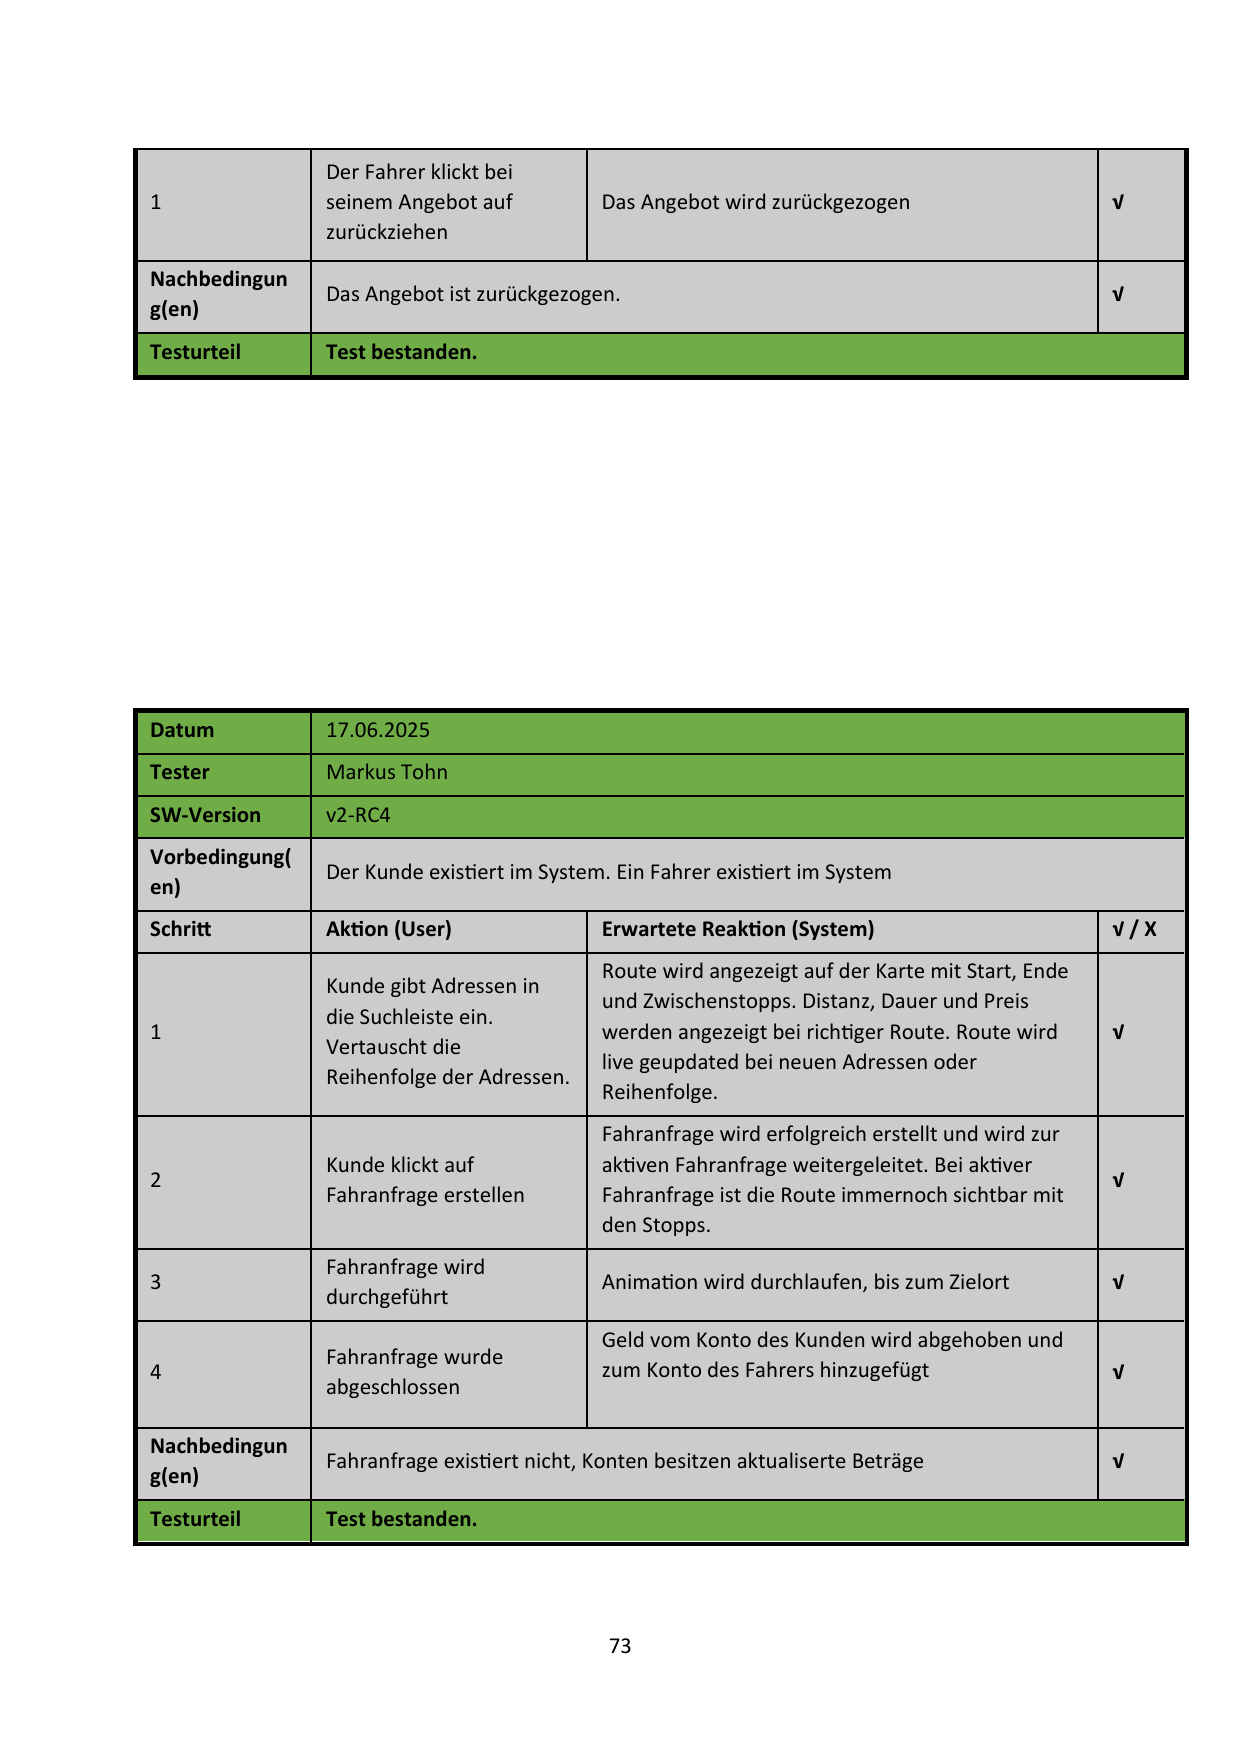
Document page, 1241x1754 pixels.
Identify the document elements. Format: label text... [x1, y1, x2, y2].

table_cell Fahranfrage wurde abgeschlossen [312, 1322, 586, 1427]
table_cell √ / X [1099, 910, 1185, 952]
table_cell SW-Version [138, 797, 310, 837]
table_cell Tester [138, 755, 310, 795]
table_cell √ [1099, 1427, 1185, 1499]
table_cell Der Fahrer klickt bei seinem Angebot auf zurückziehen [312, 150, 586, 260]
table_cell Geld vom Konto des Kunden wird abgehoben und zum Konto des Fahrers hinzugefügt [588, 1322, 1097, 1427]
table_cell Aktion (User) [312, 912, 586, 952]
table_cell v2-RC4 [312, 795, 1185, 837]
table_cell Fahranfrage wird erfolgreich erstellt und wird zur aktiven Fahranfrage weitergeleitet. Bei aktiver Fahranfrage ist die Route immernoch sichtbar mit den Stopps. [588, 1117, 1097, 1248]
table_cell 1 [138, 150, 310, 260]
table_header Datum [138, 713, 310, 753]
table_cell Kunde gibt Adressen in die Suchleiste ein. Vertauscht die Reihenfolge der Adressen. [312, 954, 586, 1115]
table_cell √ [1099, 1320, 1185, 1427]
table_cell Fahranfrage existiert nicht, Konten besitzen aktualiserte Beträge [312, 1429, 1097, 1499]
table_cell √ [1099, 952, 1185, 1115]
table_header 17.06.2025 [312, 713, 1185, 753]
table_cell Der Kunde existiert im System. Ein Fahrer existiert im System [312, 837, 1185, 910]
table_cell Test bestanden. [312, 334, 1184, 375]
table_cell Animation wird durchlaufen, bis zum Zielort [588, 1250, 1097, 1320]
table_cell Schritt [138, 912, 310, 952]
table_cell √ [1099, 262, 1184, 332]
table_cell Nachbedingung(en) [138, 262, 310, 332]
table_cell Route wird angezeigt auf der Karte mit Start, Ende und Zwischenstopps. Distanz, Dauer und Preis werden angezeigt bei richtiger Route. Route wird live geupdated bei neuen Adressen oder Reihenfolge. [588, 954, 1097, 1115]
table_cell Testurteil [138, 1501, 310, 1541]
table_cell Vorbedingung(en) [138, 839, 310, 910]
table_cell 1 [138, 954, 310, 1115]
table_cell 2 [138, 1117, 310, 1248]
table_cell Kunde klickt auf Fahranfrage erstellen [312, 1117, 586, 1248]
table_cell √ [1099, 150, 1184, 260]
table_cell Test bestanden. [312, 1499, 1185, 1541]
table_cell Testurteil [138, 334, 310, 375]
table_cell 4 [138, 1322, 310, 1427]
table_cell Erwartete Reaktion (System) [588, 912, 1097, 952]
table_cell 3 [138, 1250, 310, 1320]
table_cell Fahranfrage wird durchgeführt [312, 1250, 586, 1320]
table_cell Das Angebot wird zurückgezogen [588, 150, 1097, 260]
table_cell Das Angebot ist zurückgezogen. [312, 262, 1097, 332]
table_cell Markus Tohn [312, 753, 1185, 795]
table_cell Nachbedingung(en) [138, 1429, 310, 1499]
table_cell √ [1099, 1115, 1185, 1248]
table_cell √ [1099, 1248, 1185, 1320]
